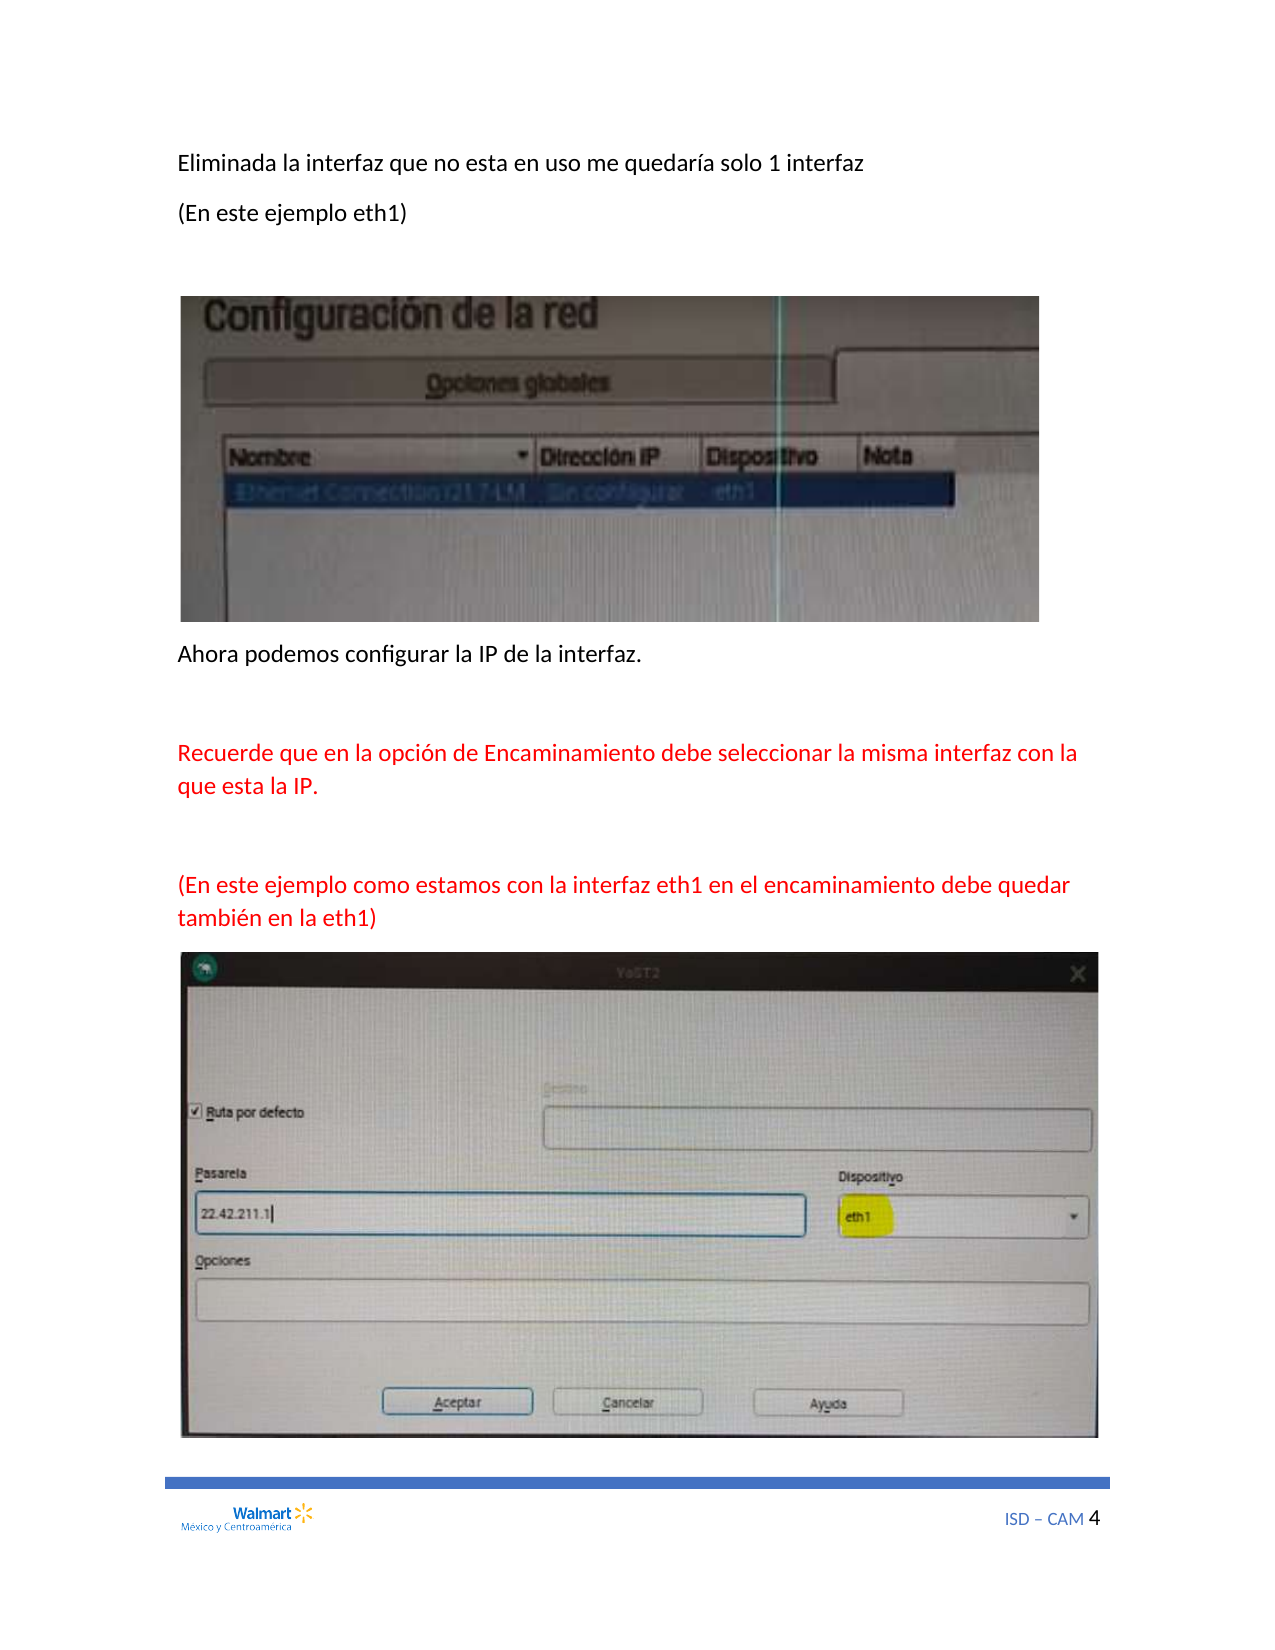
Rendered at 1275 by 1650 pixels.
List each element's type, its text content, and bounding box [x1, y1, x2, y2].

picture [180, 296, 1040, 622]
picture [181, 1503, 314, 1533]
picture [180, 952, 1099, 1438]
text (En este ejemplo como estamos con la interfaz eth1 en el encaminamiento debe quedar también en la eth1) [177, 869, 1080, 933]
text Recuerde que en la opción de Encaminamiento debe seleccionar la misma interfaz con la que esta la IP. [177, 737, 1080, 801]
text Eliminada la interfaz que no esta en uso me quedaría solo 1 interfaz (En este ejemplo eth1) [177, 147, 867, 227]
